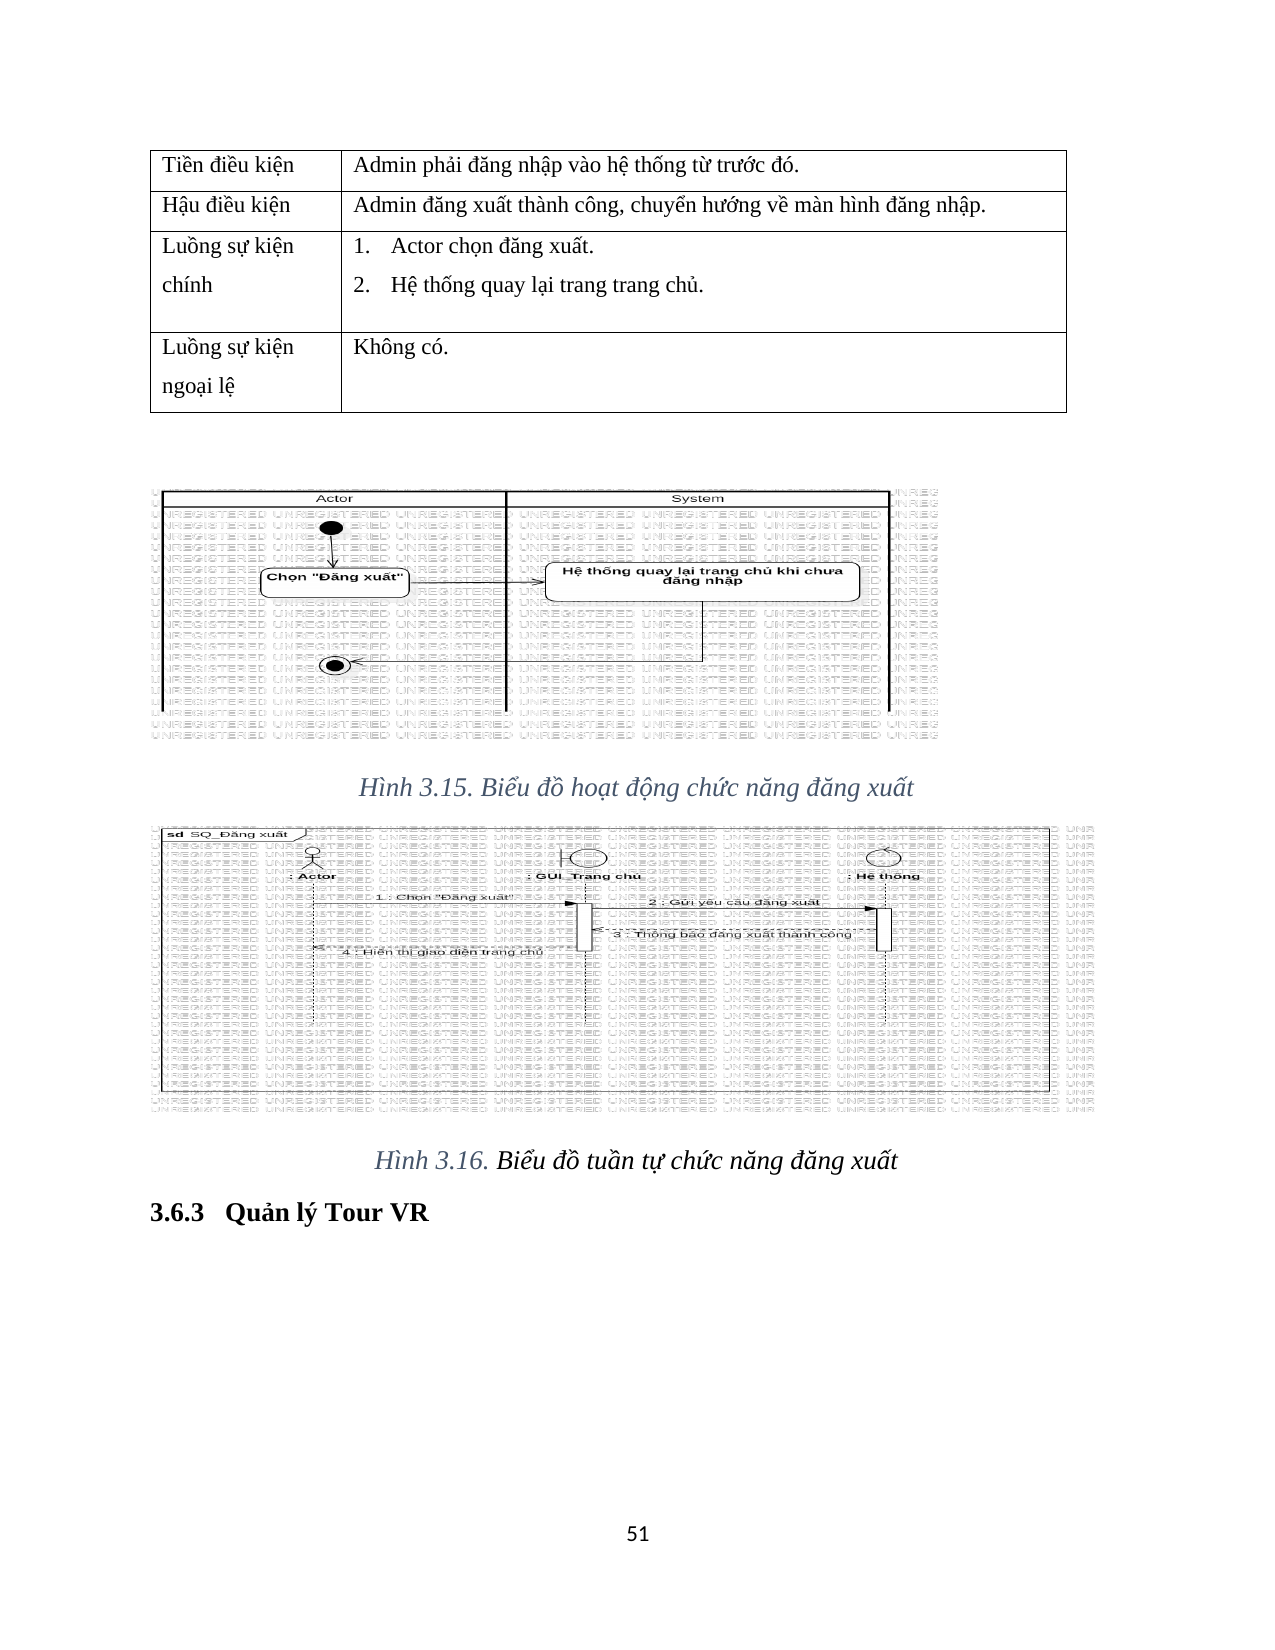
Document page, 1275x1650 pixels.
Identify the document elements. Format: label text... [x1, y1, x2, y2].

table_cell Tiền điều kiện [151, 151, 341, 191]
list Quản lý Tour VR [150, 1196, 1125, 1227]
text Hình 3.8. Biểu đồ hoạt động chức năng đăng xuất [150, 771, 1125, 803]
picture [150, 484, 938, 741]
table_cell Luồng sự kiện ngoại lệ [151, 333, 341, 412]
table_cell Luồng sự kiện chính [151, 232, 341, 332]
table_cell Actor chọn đăng xuất. Hệ thống quay lại trang trang chủ. [342, 232, 1066, 332]
table_cell Không có. [342, 333, 1066, 412]
table_cell Hậu điều kiện [151, 192, 341, 231]
picture [150, 823, 1095, 1114]
text Hình 3.9. Biểu đồ tuần tự chức năng đăng xuất [150, 1144, 1125, 1175]
table_cell Admin đăng xuất thành công, chuyển hướng về màn hình đăng nhập. [342, 192, 1066, 231]
table_cell Admin phải đăng nhập vào hệ thống từ trước đó. [342, 151, 1066, 191]
